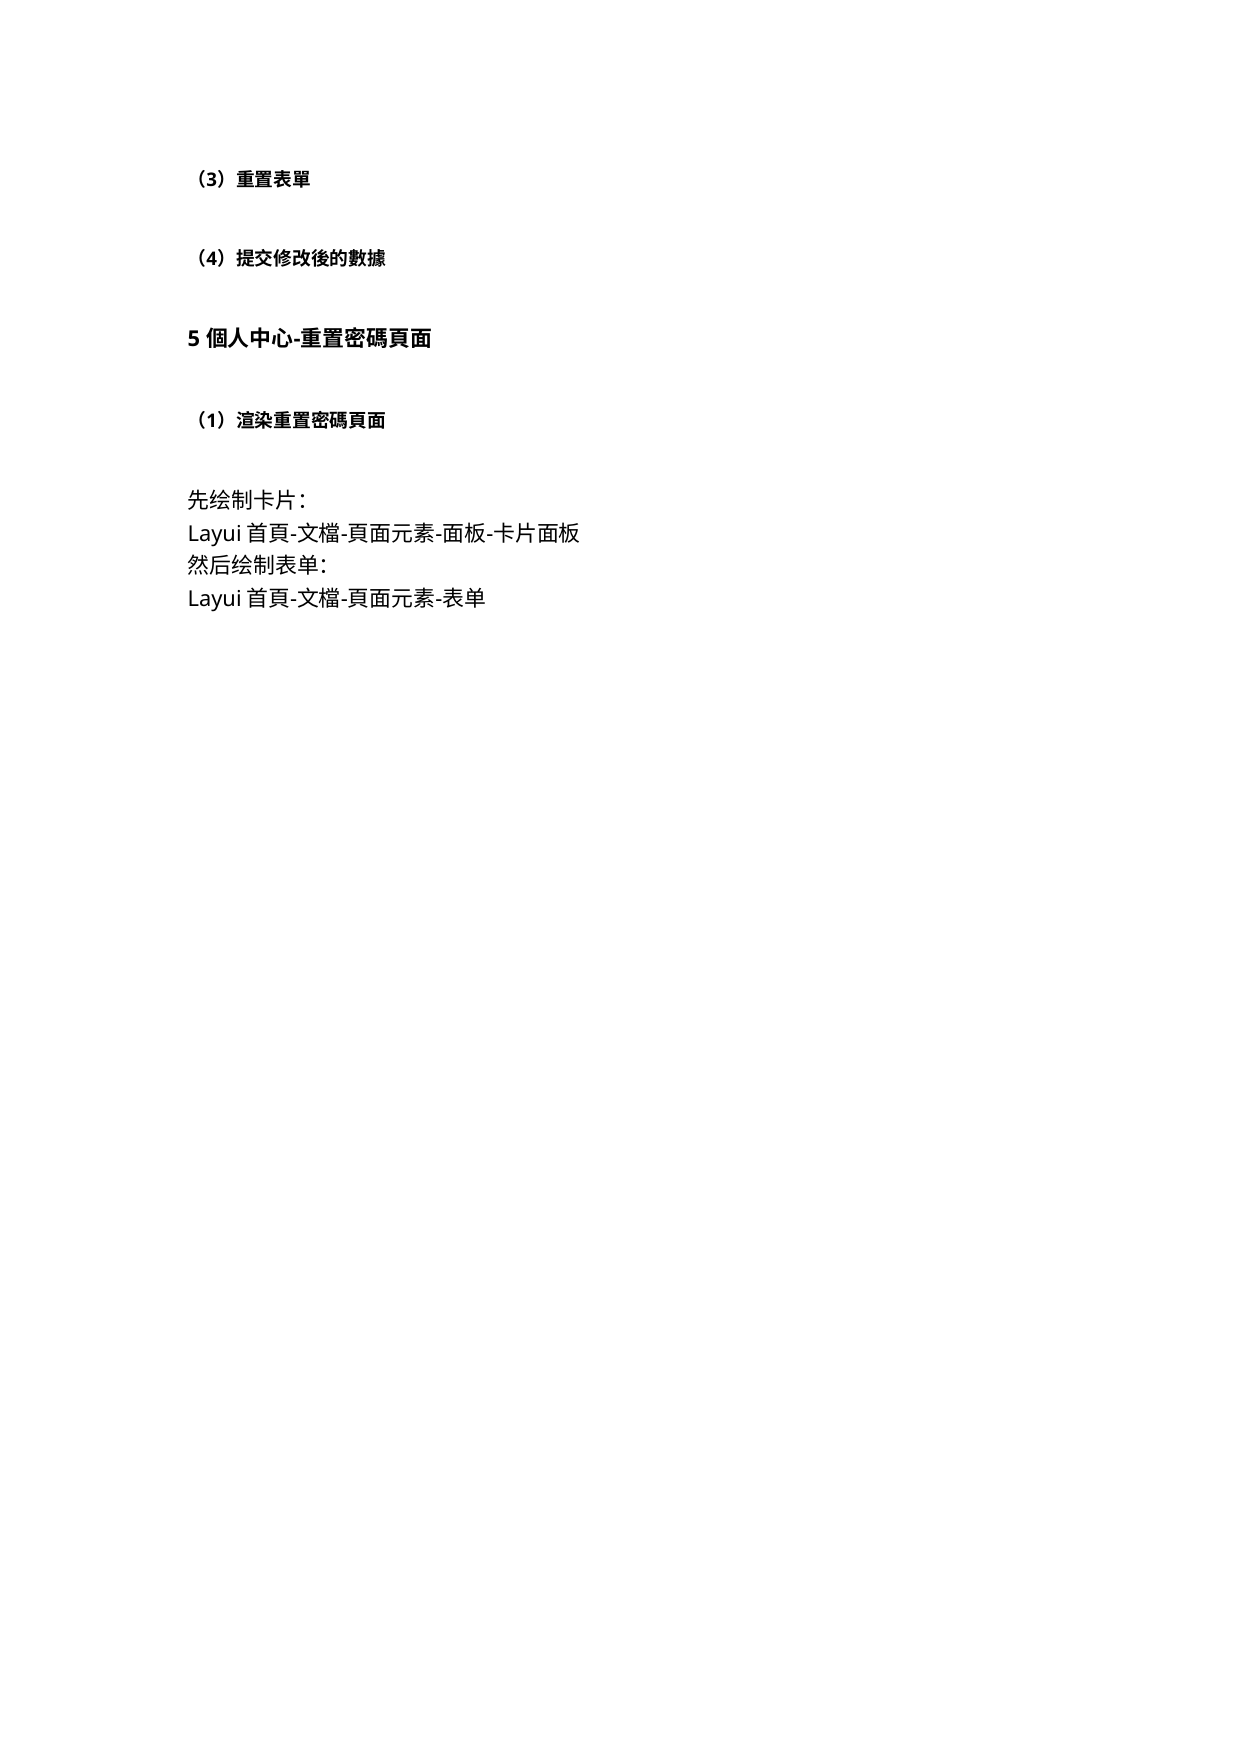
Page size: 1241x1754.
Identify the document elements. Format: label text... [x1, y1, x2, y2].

text 然后绘制表单： [187, 548, 1053, 580]
subtitle （1）渲染重置密碼頁面 [187, 403, 1053, 436]
subtitle （3）重置表單 [187, 162, 1053, 194]
text Layui首頁-文檔-頁面元素-面板-卡片面板 [187, 515, 1053, 548]
text Layui首頁-文檔-頁面元素-表单 [187, 580, 1053, 613]
subtitle 5 個人中心-重置密碼頁面 [187, 321, 1053, 353]
text 先绘制卡片： [187, 483, 1053, 515]
subtitle （4）提交修改後的數據 [187, 241, 1053, 274]
